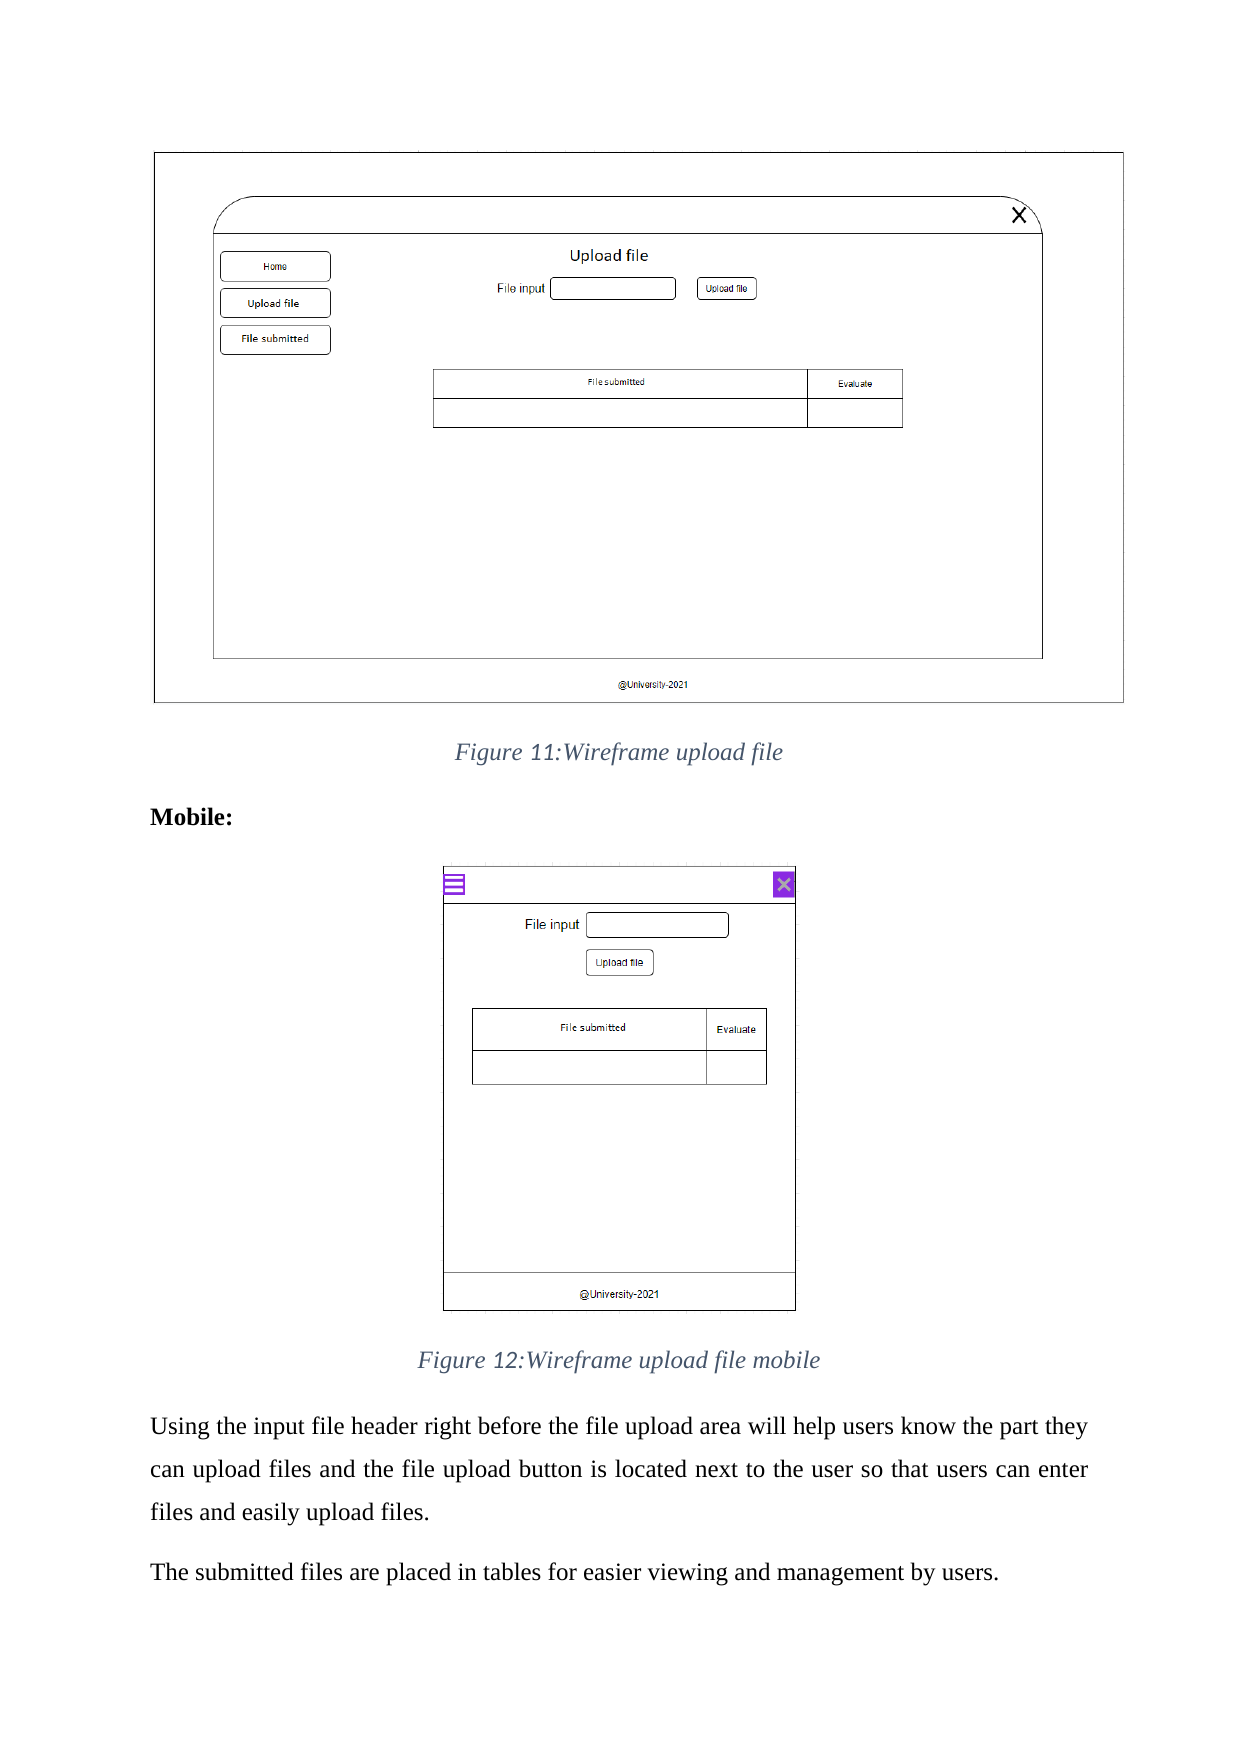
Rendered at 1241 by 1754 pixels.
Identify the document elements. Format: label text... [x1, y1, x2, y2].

picture [150, 150, 1125, 705]
text Figure 12:Wireframe upload file mobile [150, 1345, 1090, 1375]
text The submitted files are placed in tables for easier viewing and management by users. [150, 1557, 1090, 1586]
picture [440, 862, 800, 1314]
text Using the input file header right before the file upload area will help users know the part they can upload files and the file upload button is located next to the user so that users can enter files and easily upload files. [150, 1411, 1090, 1526]
text Mobile: [150, 802, 1090, 831]
text Figure 11:Wireframe upload file [150, 736, 1090, 766]
